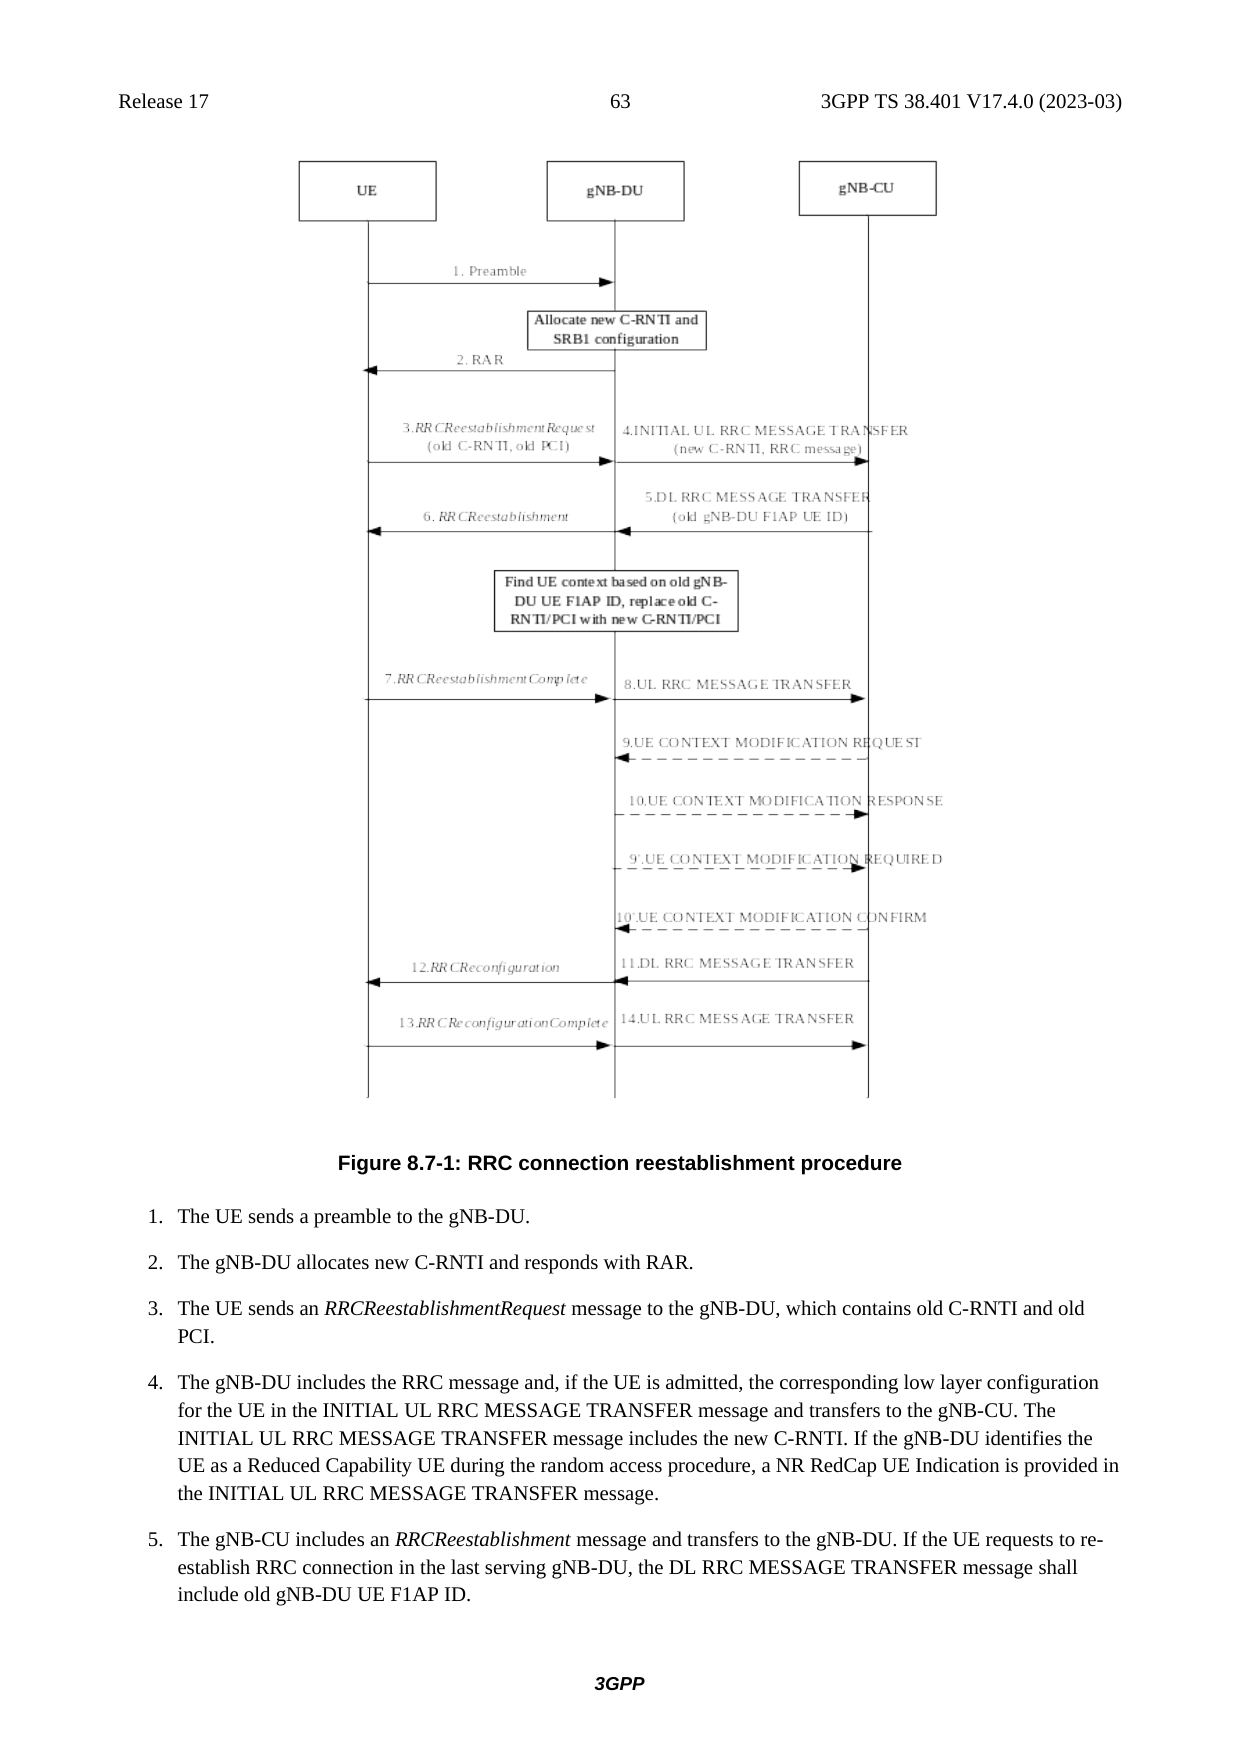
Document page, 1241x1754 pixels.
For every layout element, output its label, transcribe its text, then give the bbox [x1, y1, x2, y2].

text 5. The gNB-CU includes an RRCReestablishment message and transfers to the gNB-DU. If the UE requests to re-establish RRC connection in the last serving gNB-DU, the DL RRC MESSAGE TRANSFER message shall include old gNB-DU UE F1AP ID. [148, 1527, 1122, 1606]
text 2. The gNB-DU allocates new C-RNTI and responds with RAR. [148, 1250, 1122, 1274]
text 4. The gNB-DU includes the RRC message and, if the UE is admitted, the corresponding low layer configuration for the UE in the INITIAL UL RRC MESSAGE TRANSFER message and transfers to the gNB-CU. The INITIAL UL RRC MESSAGE TRANSFER message includes the new C-RNTI. If the gNB-DU identifies the UE as a Reduced Capability UE during the random access procedure, a NR RedCap UE Indication is provided in the INITIAL UL RRC MESSAGE TRANSFER message. [148, 1370, 1122, 1505]
text Figure 8.7-1: RRC connection reestablishment procedure [118, 1151, 1122, 1175]
text 3. The UE sends an RRCReestablishmentRequest message to the gNB-DU, which contains old C-RNTI and old PCI. [148, 1296, 1122, 1348]
text 1. The UE sends a preamble to the gNB-DU. [148, 1203, 1122, 1228]
